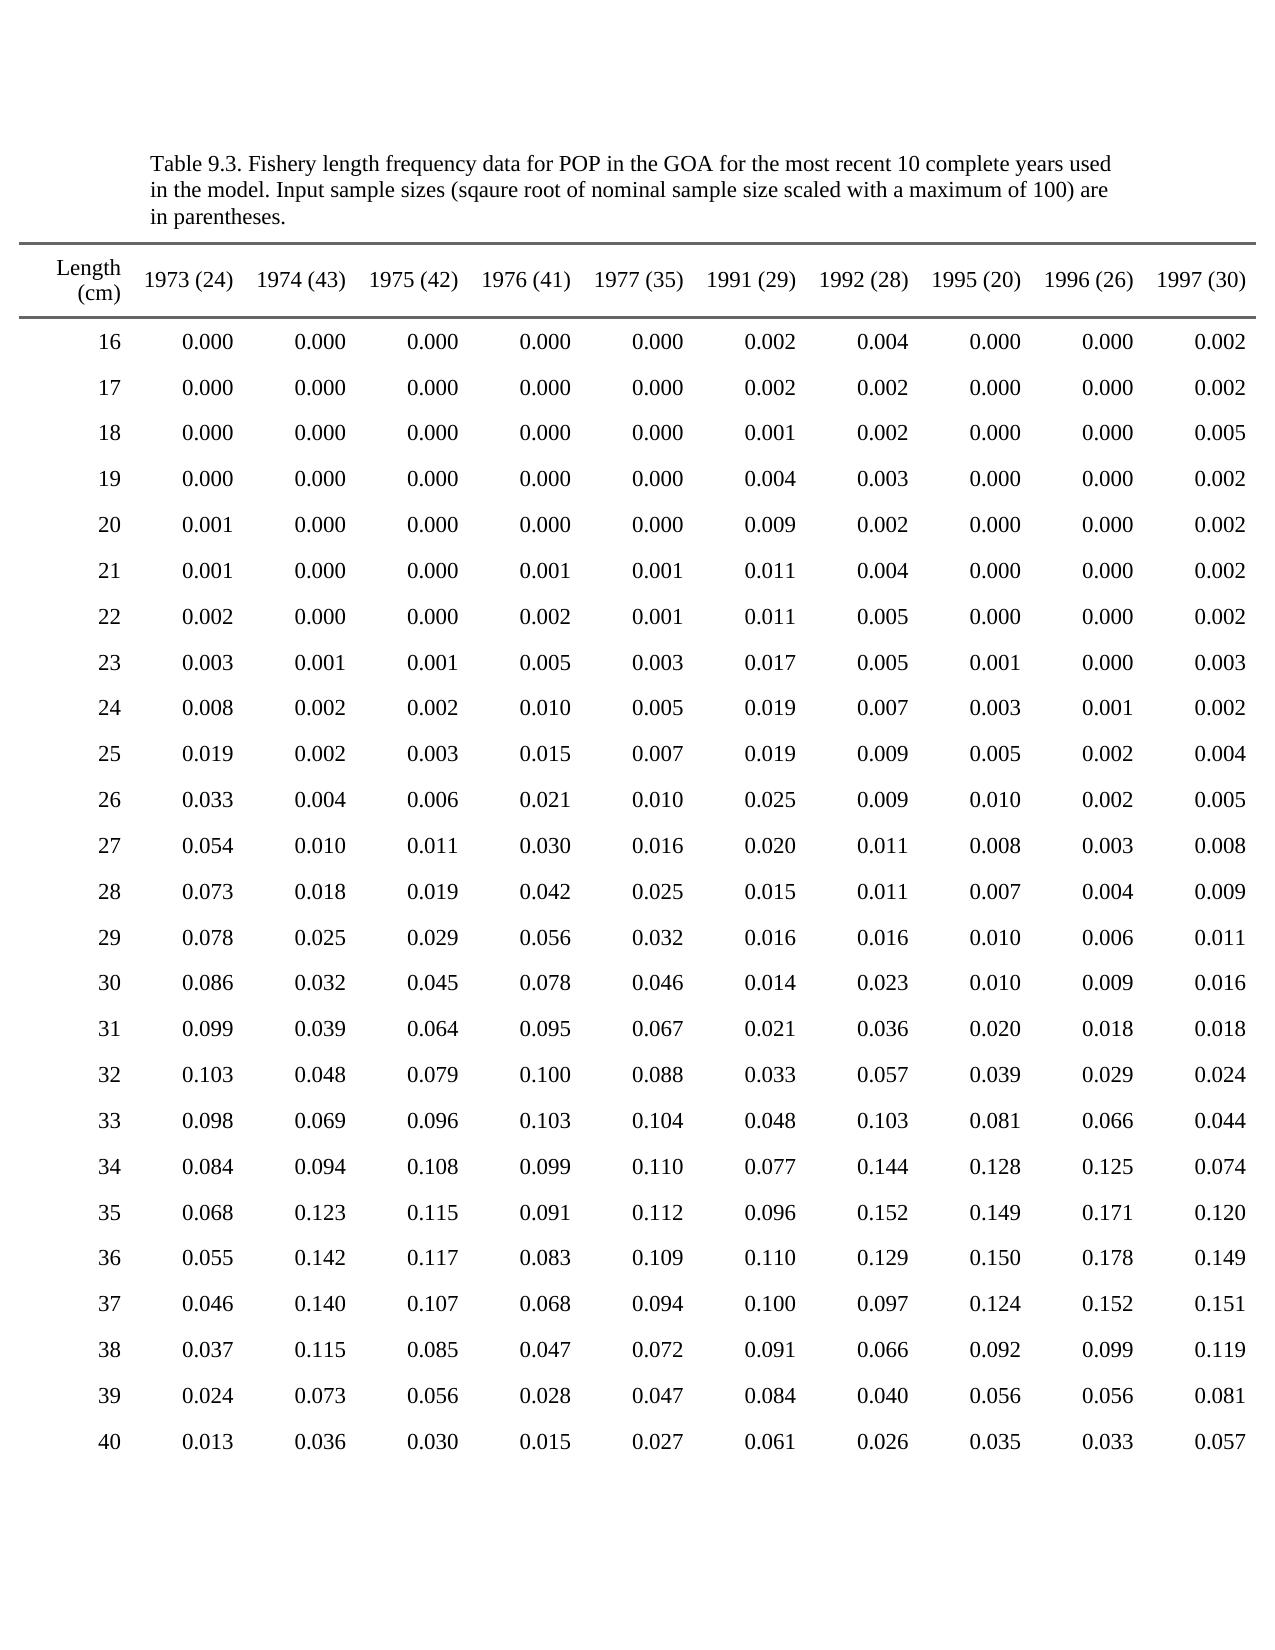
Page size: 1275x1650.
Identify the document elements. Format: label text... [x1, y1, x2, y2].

table_cell 0.001 [469, 548, 581, 594]
table_cell 0.109 [581, 1235, 694, 1281]
table_cell 0.002 [806, 410, 919, 456]
table_cell 0.011 [806, 869, 919, 914]
table_cell 0.000 [581, 410, 694, 456]
table_cell 0.011 [694, 548, 806, 594]
table_cell 0.119 [1144, 1327, 1256, 1373]
table_cell 0.047 [469, 1327, 581, 1373]
table_cell 0.005 [919, 731, 1031, 777]
table_cell 0.016 [694, 915, 806, 960]
table_cell 36 [19, 1235, 131, 1281]
table_cell 0.000 [581, 456, 694, 502]
table_cell 0.046 [131, 1281, 244, 1327]
table_cell 0.077 [694, 1144, 806, 1189]
table_cell 16 [19, 319, 131, 364]
table_cell 0.000 [131, 365, 244, 410]
table_cell 0.000 [919, 365, 1031, 410]
table_cell 0.068 [131, 1190, 244, 1235]
table_cell 0.110 [581, 1144, 694, 1189]
table_cell 30 [19, 960, 131, 1006]
table_cell 0.056 [469, 915, 581, 960]
table_cell 0.021 [694, 1006, 806, 1052]
table_cell 0.036 [806, 1006, 919, 1052]
table_cell 0.032 [244, 960, 356, 1006]
table_cell 0.125 [1031, 1144, 1144, 1189]
table_cell 0.018 [1144, 1006, 1256, 1052]
table_cell 0.010 [919, 777, 1031, 823]
table_cell 0.002 [1144, 365, 1256, 410]
table_cell 0.000 [469, 456, 581, 502]
table_cell 0.074 [1144, 1144, 1256, 1189]
table_cell 0.000 [356, 365, 469, 410]
table_cell 0.000 [581, 502, 694, 548]
table_cell 0.099 [1031, 1327, 1144, 1373]
table_cell 0.002 [694, 365, 806, 410]
table_cell 0.091 [469, 1190, 581, 1235]
table_cell 0.010 [244, 823, 356, 869]
table_cell 0.005 [1144, 777, 1256, 823]
table_header 1973 (24) [131, 245, 244, 316]
table_cell 0.010 [919, 960, 1031, 1006]
table_cell 0.005 [806, 594, 919, 639]
table_cell 0.016 [806, 915, 919, 960]
table_header 1992 (28) [806, 245, 919, 316]
table_cell 0.072 [581, 1327, 694, 1373]
table_cell 0.025 [244, 915, 356, 960]
table_cell 0.144 [806, 1144, 919, 1189]
table_cell 0.001 [581, 548, 694, 594]
table_cell 0.011 [694, 594, 806, 639]
table_cell 0.040 [806, 1373, 919, 1419]
table_cell 0.084 [131, 1144, 244, 1189]
table_cell 0.015 [694, 869, 806, 914]
table_cell 0.008 [919, 823, 1031, 869]
table_cell 0.003 [581, 640, 694, 685]
table_cell 0.069 [244, 1098, 356, 1144]
table_cell 0.081 [919, 1098, 1031, 1144]
table_cell 0.015 [469, 731, 581, 777]
table_cell 18 [19, 410, 131, 456]
table_cell 0.004 [244, 777, 356, 823]
table_cell 0.016 [1144, 960, 1256, 1006]
table_cell 0.003 [1144, 640, 1256, 685]
table_cell 0.099 [131, 1006, 244, 1052]
table_cell 0.001 [919, 640, 1031, 685]
table_cell 0.097 [806, 1281, 919, 1327]
table_cell 0.002 [1031, 731, 1144, 777]
table_cell 0.057 [806, 1052, 919, 1098]
table_cell 0.011 [356, 823, 469, 869]
table_cell 0.002 [469, 594, 581, 639]
table_cell 0.001 [581, 594, 694, 639]
table_cell 0.010 [919, 915, 1031, 960]
table_cell 0.152 [1031, 1281, 1144, 1327]
table_cell 0.032 [581, 915, 694, 960]
table_cell 39 [19, 1373, 131, 1419]
table_cell 0.025 [581, 869, 694, 914]
table_cell 0.000 [469, 502, 581, 548]
table_cell 0.002 [1144, 594, 1256, 639]
table_cell 0.003 [131, 640, 244, 685]
table_cell 33 [19, 1098, 131, 1144]
table_cell 0.064 [356, 1006, 469, 1052]
table_cell 0.079 [356, 1052, 469, 1098]
table_header 1996 (26) [1031, 245, 1144, 316]
table_cell 0.086 [131, 960, 244, 1006]
table_cell 0.151 [1144, 1281, 1256, 1327]
table_cell 26 [19, 777, 131, 823]
table_cell 0.054 [131, 823, 244, 869]
table_cell 0.020 [919, 1006, 1031, 1052]
table_cell 0.018 [1031, 1006, 1144, 1052]
table_header 1974 (43) [244, 245, 356, 316]
table_cell 0.092 [919, 1327, 1031, 1373]
table_cell 0.078 [469, 960, 581, 1006]
table_cell 0.011 [806, 823, 919, 869]
table_cell 0.002 [1144, 319, 1256, 364]
table_cell 0.000 [469, 365, 581, 410]
table_cell 0.021 [469, 777, 581, 823]
table_cell 0.000 [1031, 502, 1144, 548]
table_cell 0.013 [131, 1419, 244, 1464]
table_cell 24 [19, 685, 131, 731]
table_cell 0.010 [469, 685, 581, 731]
table_cell 0.036 [244, 1419, 356, 1464]
table_cell 0.100 [694, 1281, 806, 1327]
table_cell 0.007 [919, 869, 1031, 914]
table_cell 0.117 [356, 1235, 469, 1281]
table_cell 0.056 [356, 1373, 469, 1419]
table_cell 0.002 [1031, 777, 1144, 823]
table_cell 0.000 [244, 594, 356, 639]
table_cell 0.095 [469, 1006, 581, 1052]
table_cell 17 [19, 365, 131, 410]
table_header 1975 (42) [356, 245, 469, 316]
table_cell 0.002 [694, 319, 806, 364]
table_cell 0.000 [131, 456, 244, 502]
table_cell 0.007 [806, 685, 919, 731]
table_cell 0.002 [1144, 685, 1256, 731]
table_cell 0.178 [1031, 1235, 1144, 1281]
table_cell 0.150 [919, 1235, 1031, 1281]
table_cell 0.024 [131, 1373, 244, 1419]
table_cell 0.030 [356, 1419, 469, 1464]
table_cell 0.094 [581, 1281, 694, 1327]
table_cell 0.018 [244, 869, 356, 914]
table_cell 0.045 [356, 960, 469, 1006]
table_cell 0.009 [806, 731, 919, 777]
table_cell 0.128 [919, 1144, 1031, 1189]
table_cell 21 [19, 548, 131, 594]
table_cell 28 [19, 869, 131, 914]
table_cell 0.000 [1031, 319, 1144, 364]
table_cell 0.152 [806, 1190, 919, 1235]
table_cell 0.094 [244, 1144, 356, 1189]
table_cell 0.001 [131, 548, 244, 594]
table_cell 0.023 [806, 960, 919, 1006]
table_cell 0.039 [919, 1052, 1031, 1098]
table_cell 0.008 [1144, 823, 1256, 869]
table_cell 0.104 [581, 1098, 694, 1144]
table_cell 0.056 [1031, 1373, 1144, 1419]
table_cell 0.000 [356, 548, 469, 594]
table_cell 0.000 [244, 548, 356, 594]
table_cell 0.020 [694, 823, 806, 869]
table_cell 0.000 [356, 594, 469, 639]
table_cell 0.003 [806, 456, 919, 502]
table_cell 0.123 [244, 1190, 356, 1235]
table_cell 0.066 [1031, 1098, 1144, 1144]
table_cell 0.149 [1144, 1235, 1256, 1281]
table_cell 0.005 [581, 685, 694, 731]
table_cell 0.004 [806, 548, 919, 594]
table_cell 0.004 [1031, 869, 1144, 914]
table_cell 0.001 [244, 640, 356, 685]
table_cell 0.003 [356, 731, 469, 777]
table_header 1991 (29) [694, 245, 806, 316]
table_cell 0.000 [244, 365, 356, 410]
table_cell 0.024 [1144, 1052, 1256, 1098]
table_cell 0.016 [581, 823, 694, 869]
table_cell 0.002 [244, 685, 356, 731]
table_cell 0.000 [581, 365, 694, 410]
table_cell 0.115 [244, 1327, 356, 1373]
table_cell 0.014 [694, 960, 806, 1006]
table_cell 0.009 [806, 777, 919, 823]
table_cell 0.066 [806, 1327, 919, 1373]
table_cell 0.000 [581, 319, 694, 364]
table_cell 0.115 [356, 1190, 469, 1235]
table_cell 0.001 [131, 502, 244, 548]
table_cell 0.000 [1031, 640, 1144, 685]
table_cell 0.002 [806, 365, 919, 410]
table_cell 0.027 [581, 1419, 694, 1464]
table_cell 0.046 [581, 960, 694, 1006]
table_cell 0.005 [1144, 410, 1256, 456]
table_cell 0.030 [469, 823, 581, 869]
table_cell 0.140 [244, 1281, 356, 1327]
table_cell 0.108 [356, 1144, 469, 1189]
table_cell 0.088 [581, 1052, 694, 1098]
table_cell 0.057 [1144, 1419, 1256, 1464]
table_cell 0.004 [694, 456, 806, 502]
table_cell 0.000 [1031, 548, 1144, 594]
table_cell 0.055 [131, 1235, 244, 1281]
table_cell 23 [19, 640, 131, 685]
table_cell 0.009 [1144, 869, 1256, 914]
table_cell 0.100 [469, 1052, 581, 1098]
table_cell 37 [19, 1281, 131, 1327]
table_cell 0.142 [244, 1235, 356, 1281]
table_cell 0.096 [356, 1098, 469, 1144]
table_cell 0.029 [1031, 1052, 1144, 1098]
table_cell 19 [19, 456, 131, 502]
table_cell 0.073 [131, 869, 244, 914]
table_cell 0.000 [356, 319, 469, 364]
table_cell 0.005 [806, 640, 919, 685]
table_cell 0.000 [356, 502, 469, 548]
table_cell 0.107 [356, 1281, 469, 1327]
table_cell 32 [19, 1052, 131, 1098]
table_cell 34 [19, 1144, 131, 1189]
table_cell 0.025 [694, 777, 806, 823]
table_cell 0.008 [131, 685, 244, 731]
table_cell 0.068 [469, 1281, 581, 1327]
table_cell 0.073 [244, 1373, 356, 1419]
table_cell 0.044 [1144, 1098, 1256, 1144]
table_cell 0.085 [356, 1327, 469, 1373]
table_cell 0.000 [131, 410, 244, 456]
table_cell 0.091 [694, 1327, 806, 1373]
table_cell 0.000 [1031, 594, 1144, 639]
table_cell 0.000 [131, 319, 244, 364]
table_cell 0.110 [694, 1235, 806, 1281]
table_cell 0.028 [469, 1373, 581, 1419]
table_cell 0.000 [469, 410, 581, 456]
table_cell 20 [19, 502, 131, 548]
table_cell 0.042 [469, 869, 581, 914]
table_cell 0.171 [1031, 1190, 1144, 1235]
table_cell 0.033 [1031, 1419, 1144, 1464]
table_cell 0.019 [694, 731, 806, 777]
table_cell 0.120 [1144, 1190, 1256, 1235]
table_cell 0.084 [694, 1373, 806, 1419]
table_cell 0.001 [694, 410, 806, 456]
table_cell 0.000 [1031, 410, 1144, 456]
table_cell 0.103 [806, 1098, 919, 1144]
table_cell 0.002 [1144, 502, 1256, 548]
table_cell 0.103 [469, 1098, 581, 1144]
table_header 1995 (20) [919, 245, 1031, 316]
table_cell 0.112 [581, 1190, 694, 1235]
table_cell 0.129 [806, 1235, 919, 1281]
table_cell 0.002 [244, 731, 356, 777]
table_cell 0.000 [244, 410, 356, 456]
table_cell 0.000 [919, 548, 1031, 594]
table_cell 0.000 [244, 502, 356, 548]
table_cell 0.033 [694, 1052, 806, 1098]
table_cell 0.083 [469, 1235, 581, 1281]
table_cell 0.048 [694, 1098, 806, 1144]
table_cell 0.010 [581, 777, 694, 823]
table_header 1997 (30) [1144, 245, 1256, 316]
table_cell 0.029 [356, 915, 469, 960]
table_cell 0.019 [694, 685, 806, 731]
table_cell 0.098 [131, 1098, 244, 1144]
table_cell 0.017 [694, 640, 806, 685]
table_cell 0.003 [1031, 823, 1144, 869]
table_header 1976 (41) [469, 245, 581, 316]
table_cell 0.124 [919, 1281, 1031, 1327]
table_cell 0.009 [694, 502, 806, 548]
table_cell 0.007 [581, 731, 694, 777]
table_cell 0.033 [131, 777, 244, 823]
table_cell 25 [19, 731, 131, 777]
table_cell 0.056 [919, 1373, 1031, 1419]
table_cell 0.019 [356, 869, 469, 914]
table_cell 0.000 [469, 319, 581, 364]
text Table 9.3. Fishery length frequency data for POP in the GOA for the most recent 10 complete years used in the model. Input sample sizes (sqaure root of nominal sample size scaled with a maximum of 100) are in parentheses. [150, 150, 1125, 229]
table_cell 38 [19, 1327, 131, 1373]
table_cell 0.000 [919, 319, 1031, 364]
table_cell 0.000 [919, 594, 1031, 639]
table_cell 0.078 [131, 915, 244, 960]
table_cell 0.003 [919, 685, 1031, 731]
table_cell 0.001 [1031, 685, 1144, 731]
table_cell 0.047 [581, 1373, 694, 1419]
table_cell 0.037 [131, 1327, 244, 1373]
table_cell 0.005 [469, 640, 581, 685]
table_cell 0.067 [581, 1006, 694, 1052]
table_cell 0.149 [919, 1190, 1031, 1235]
table_cell 0.002 [1144, 548, 1256, 594]
table_cell 0.035 [919, 1419, 1031, 1464]
table_cell 27 [19, 823, 131, 869]
table_cell 40 [19, 1419, 131, 1464]
table_cell 0.000 [356, 410, 469, 456]
table_cell 0.006 [1031, 915, 1144, 960]
table_cell 0.004 [806, 319, 919, 364]
table_cell 0.081 [1144, 1373, 1256, 1419]
table_cell 0.001 [356, 640, 469, 685]
table_cell 0.000 [919, 502, 1031, 548]
table_cell 0.002 [356, 685, 469, 731]
table_cell 0.004 [1144, 731, 1256, 777]
table_cell 0.019 [131, 731, 244, 777]
table_cell 0.096 [694, 1190, 806, 1235]
table_cell 29 [19, 915, 131, 960]
table_cell 35 [19, 1190, 131, 1235]
table_cell 0.000 [244, 319, 356, 364]
table_header Length (cm) [19, 245, 131, 316]
table_cell 0.061 [694, 1419, 806, 1464]
table_cell 0.002 [131, 594, 244, 639]
table_cell 0.000 [356, 456, 469, 502]
table_cell 0.099 [469, 1144, 581, 1189]
table_cell 0.039 [244, 1006, 356, 1052]
table_cell 0.000 [919, 456, 1031, 502]
table_cell 0.048 [244, 1052, 356, 1098]
table_cell 0.011 [1144, 915, 1256, 960]
table_cell 0.000 [919, 410, 1031, 456]
table_cell 0.000 [1031, 365, 1144, 410]
table_cell 0.006 [356, 777, 469, 823]
table_cell 0.015 [469, 1419, 581, 1464]
table_cell 0.000 [1031, 456, 1144, 502]
table_cell 0.000 [244, 456, 356, 502]
table_cell 31 [19, 1006, 131, 1052]
table_cell 0.002 [1144, 456, 1256, 502]
table_cell 0.026 [806, 1419, 919, 1464]
table_cell 0.103 [131, 1052, 244, 1098]
table_cell 0.002 [806, 502, 919, 548]
table_cell 22 [19, 594, 131, 639]
table_header 1977 (35) [581, 245, 694, 316]
table_cell 0.009 [1031, 960, 1144, 1006]
